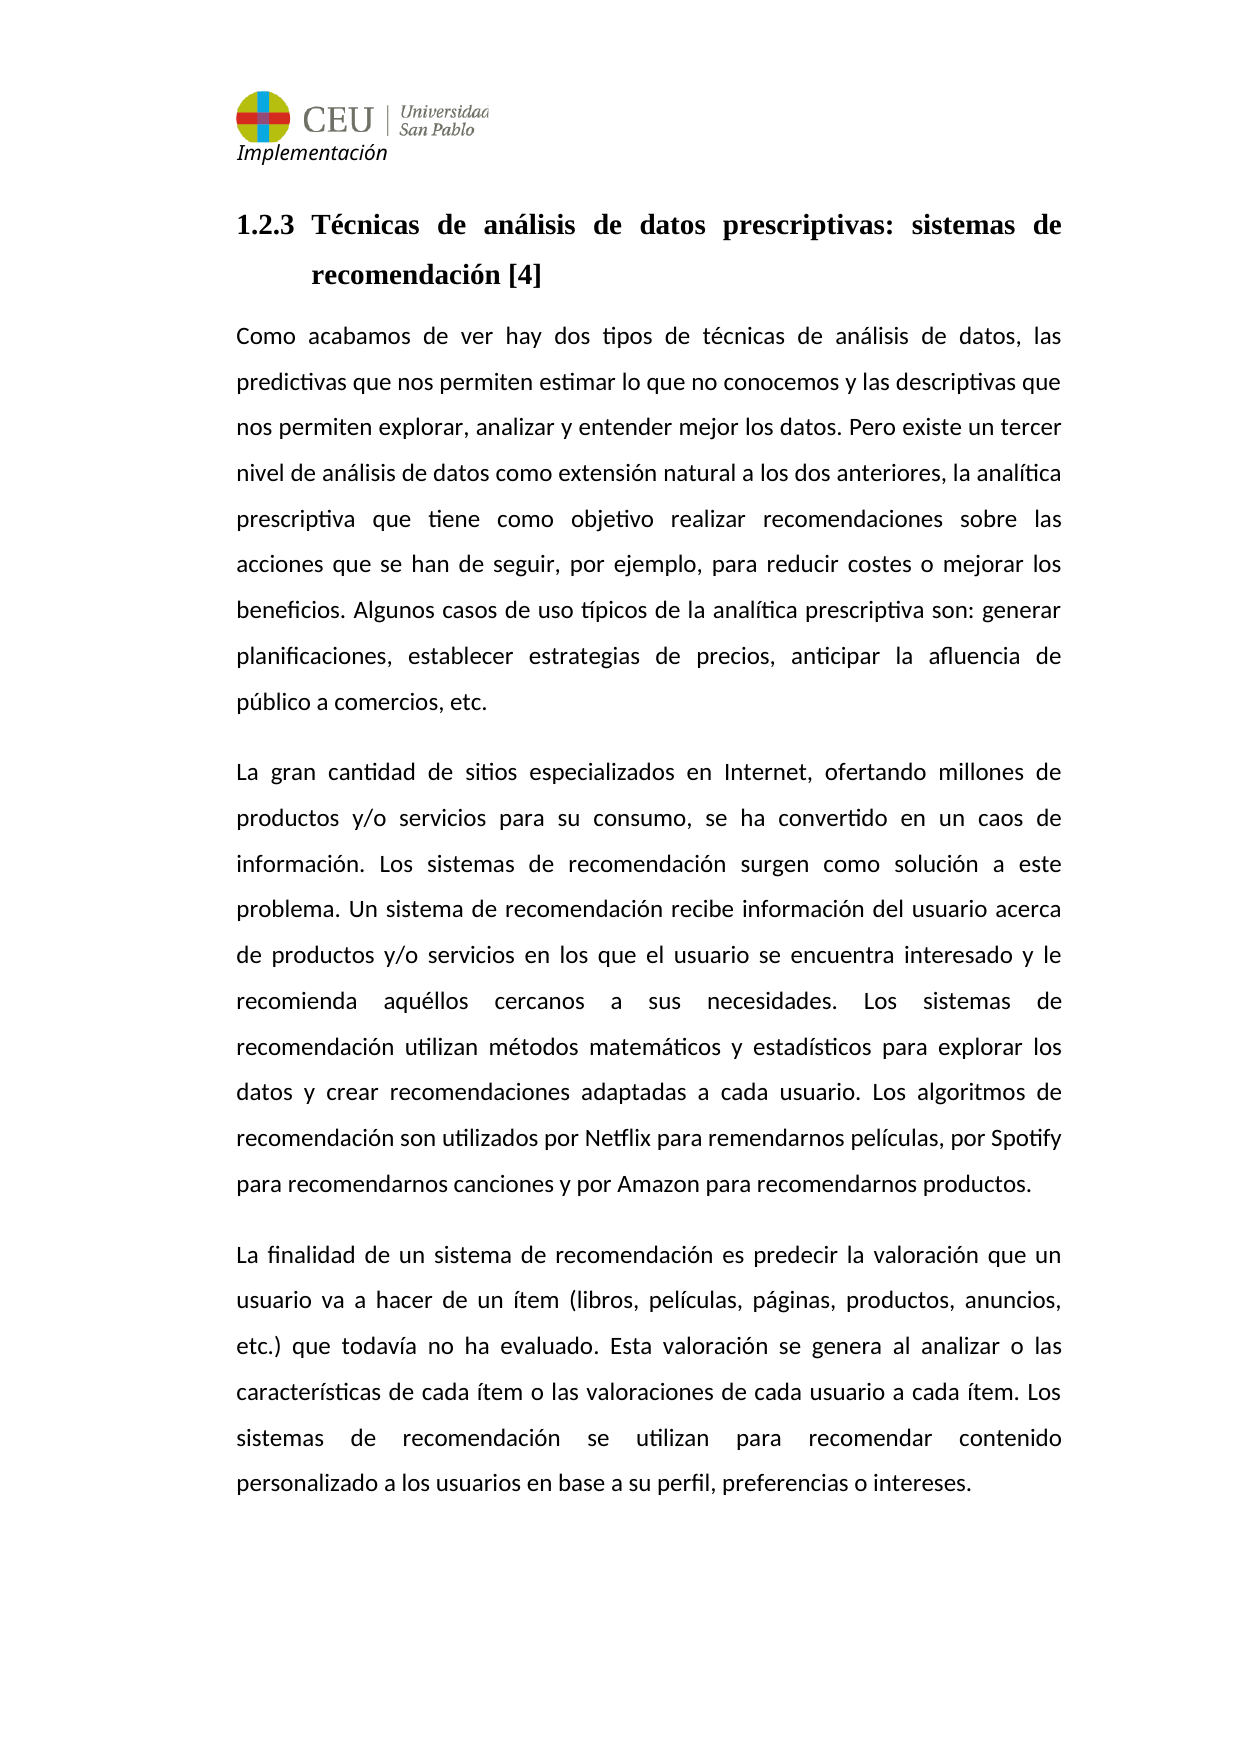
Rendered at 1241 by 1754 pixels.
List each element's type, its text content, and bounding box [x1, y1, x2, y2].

picture [235, 89, 489, 143]
subtitle Técnicas de análisis de datos prescriptivas: sistemas de recomendación [4] [236, 207, 1063, 291]
text La finalidad de un sistema de recomendación es predecir la valoración que un usuario va a hacer de un ítem (libros, películas, páginas, productos, anuncios, etc.) que todavía no ha evaluado. Esta valoración se genera al analizar o las características de cada ítem o las valoraciones de cada usuario a cada ítem. Los sistemas de recomendación se utilizan para recomendar contenido personalizado a los usuarios en base a su perfil, preferencias o intereses. [236, 1239, 1063, 1498]
text La gran cantidad de sitios especializados en Internet, ofertando millones de productos y/o servicios para su consumo, se ha convertido en un caos de información. Los sistemas de recomendación surgen como solución a este problema. Un sistema de recomendación recibe información del usuario acerca de productos y/o servicios en los que el usuario se encuentra interesado y le recomienda aquéllos cercanos a sus necesidades. Los sistemas de recomendación utilizan métodos matemáticos y estadísticos para explorar los datos y crear recomendaciones adaptadas a cada usuario. Los algoritmos de recomendación son utilizados por Netflix para remendarnos películas, por Spotify para recomendarnos canciones y por Amazon para recomendarnos productos. [236, 756, 1063, 1198]
text Como acabamos de ver hay dos tipos de técnicas de análisis de datos, las predictivas que nos permiten estimar lo que no conocemos y las descriptivas que nos permiten explorar, analizar y entender mejor los datos. Pero existe un tercer nivel de análisis de datos como extensión natural a los dos anteriores, la analítica prescriptiva que tiene como objetivo realizar recomendaciones sobre las acciones que se han de seguir, por ejemplo, para reducir costes o mejorar los beneficios. Algunos casos de uso típicos de la analítica prescriptiva son: generar planificaciones, establecer estrategias de precios, anticipar la afluencia de público a comercios, etc. [236, 320, 1063, 716]
